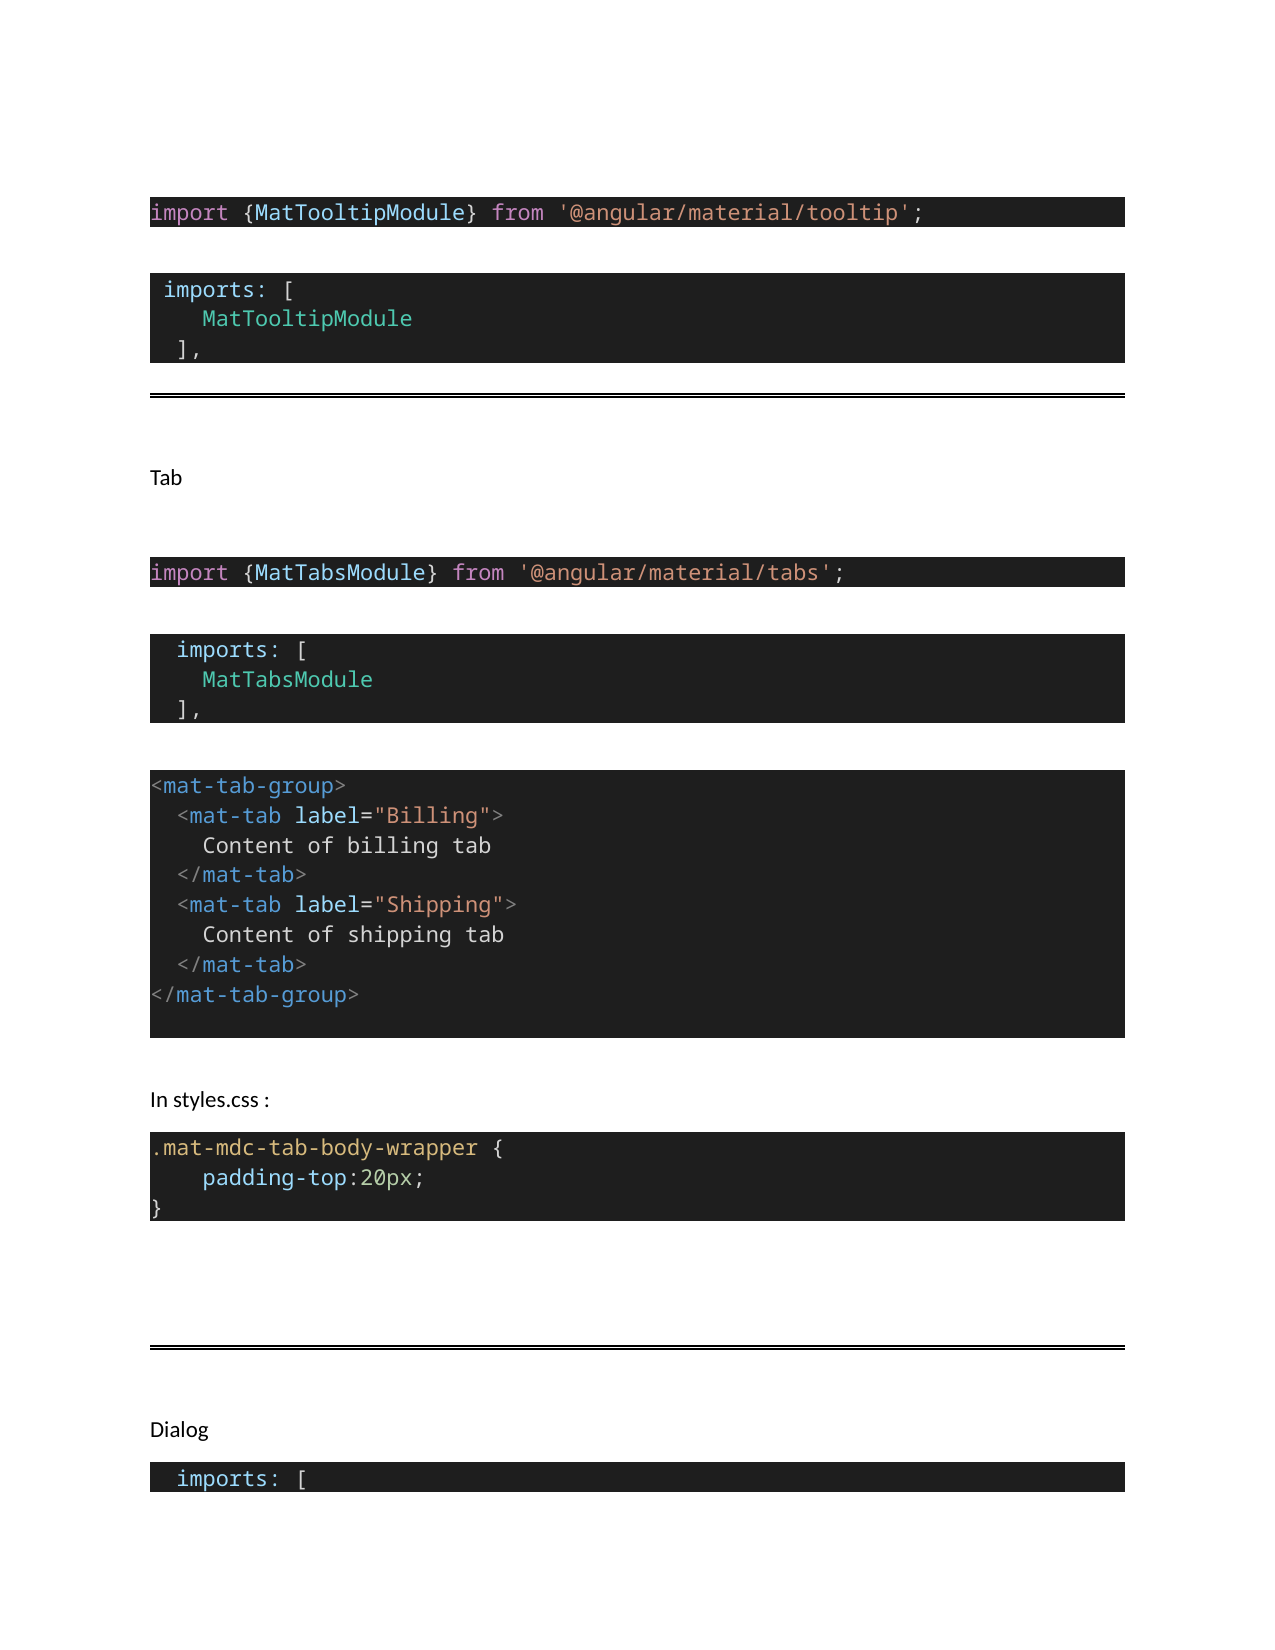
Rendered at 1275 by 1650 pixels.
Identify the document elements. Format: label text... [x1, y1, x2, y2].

text padding-top:20px; [150, 1162, 1125, 1192]
text MatTabsModule [150, 664, 1125, 693]
text imports: [ [150, 1462, 1125, 1492]
text <mat-tab-group> [150, 770, 1125, 800]
text <mat-tab label="Billing"> [150, 800, 1125, 830]
text Content of shipping tab [150, 919, 1125, 949]
text import {MatTooltipModule} from '@angular/material/tooltip'; [150, 197, 1125, 227]
text imports: [ [150, 634, 1125, 664]
text </mat-tab-group> [150, 979, 1125, 1008]
text ], [150, 333, 1125, 363]
text In styles.css : [150, 1085, 1125, 1113]
text imports: [ [150, 273, 1125, 303]
text .mat-mdc-tab-body-wrapper { [150, 1132, 1125, 1162]
text Content of billing tab [150, 830, 1125, 859]
text <mat-tab label="Shipping"> [150, 889, 1125, 919]
text import {MatTabsModule} from '@angular/material/tabs'; [150, 557, 1125, 587]
text ], [150, 693, 1125, 723]
text </mat-tab> [150, 949, 1125, 979]
text } [150, 1192, 1125, 1221]
text Tab [150, 463, 1125, 491]
text MatTooltipModule [150, 303, 1125, 333]
text </mat-tab> [150, 859, 1125, 889]
text Dialog [150, 1416, 1125, 1444]
